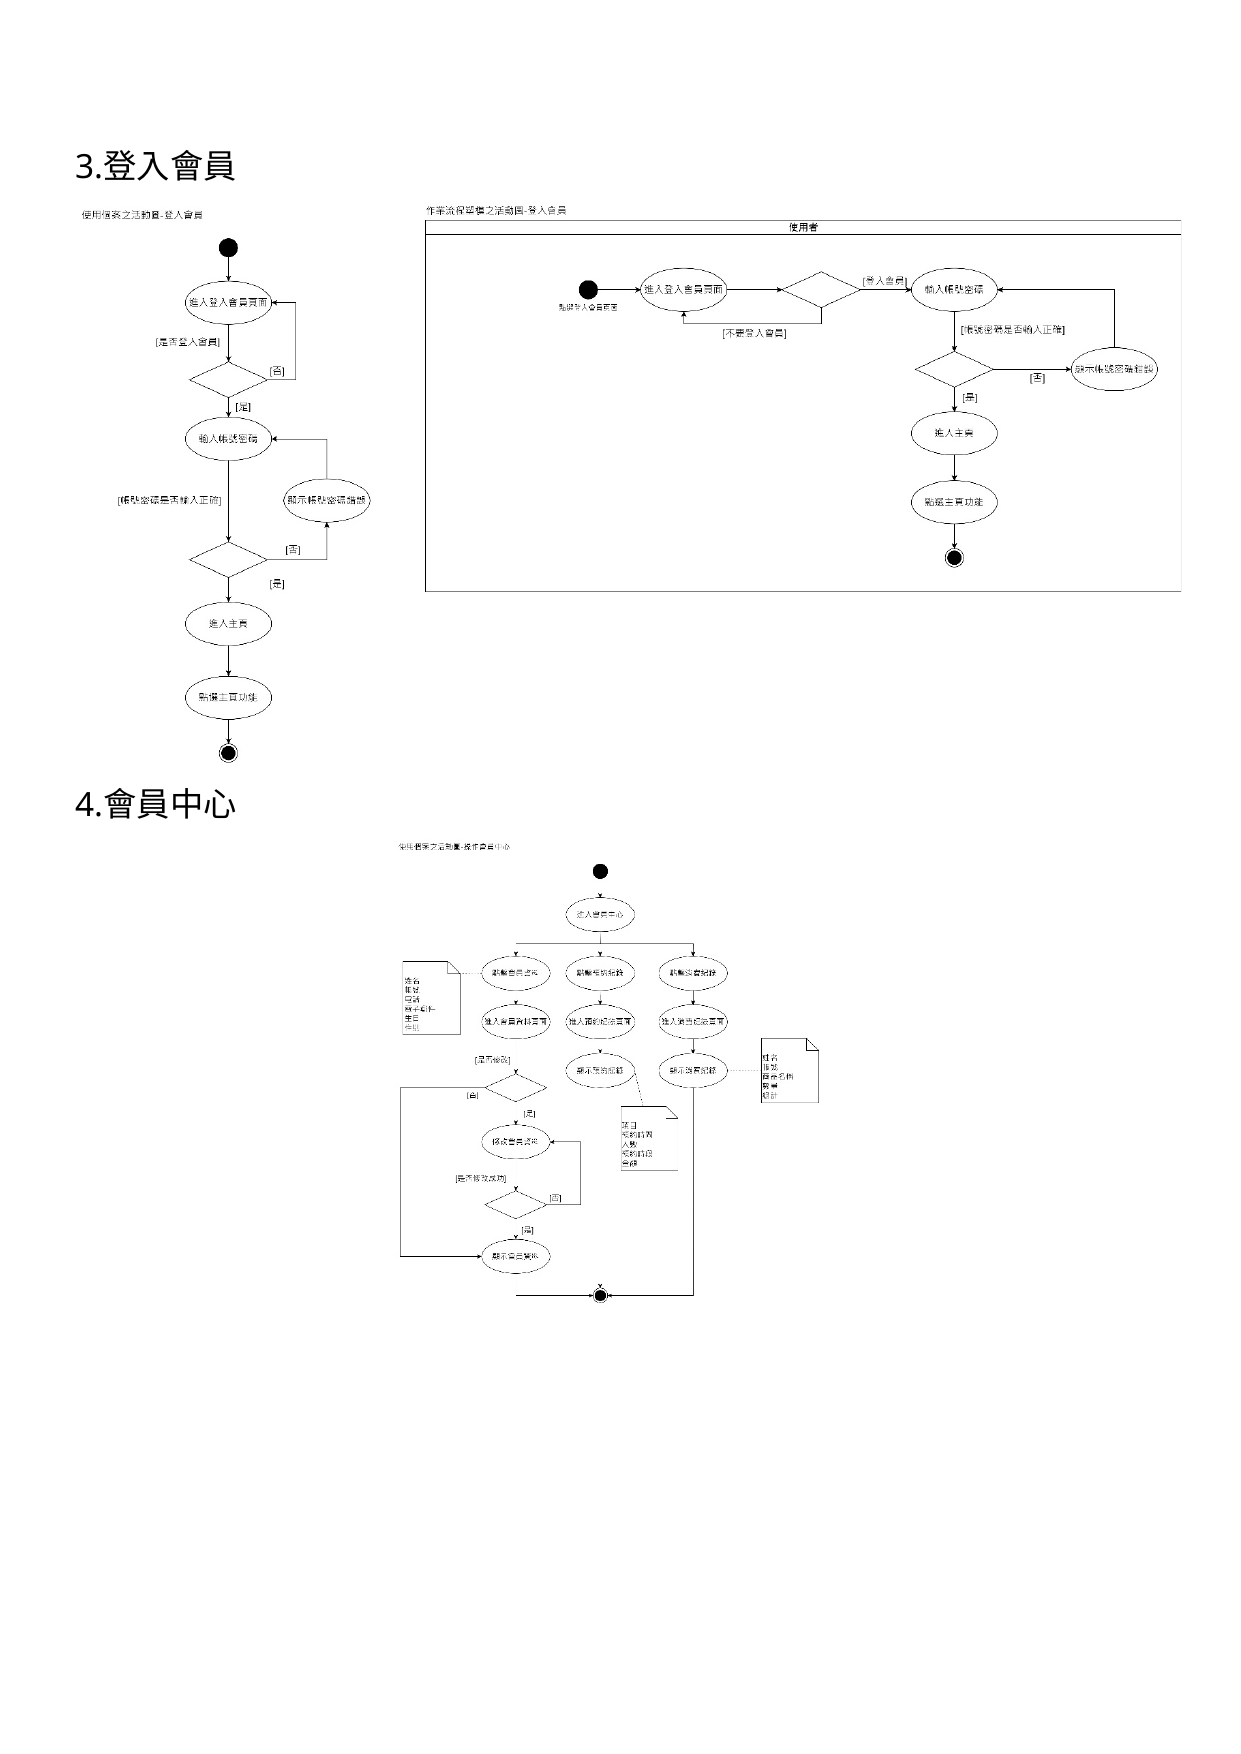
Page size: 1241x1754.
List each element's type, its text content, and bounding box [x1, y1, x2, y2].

picture [75, 202, 1182, 763]
text 4.會員中心 [75, 764, 1165, 839]
picture [380, 839, 861, 1312]
text 3.登入會員 [75, 127, 1165, 202]
